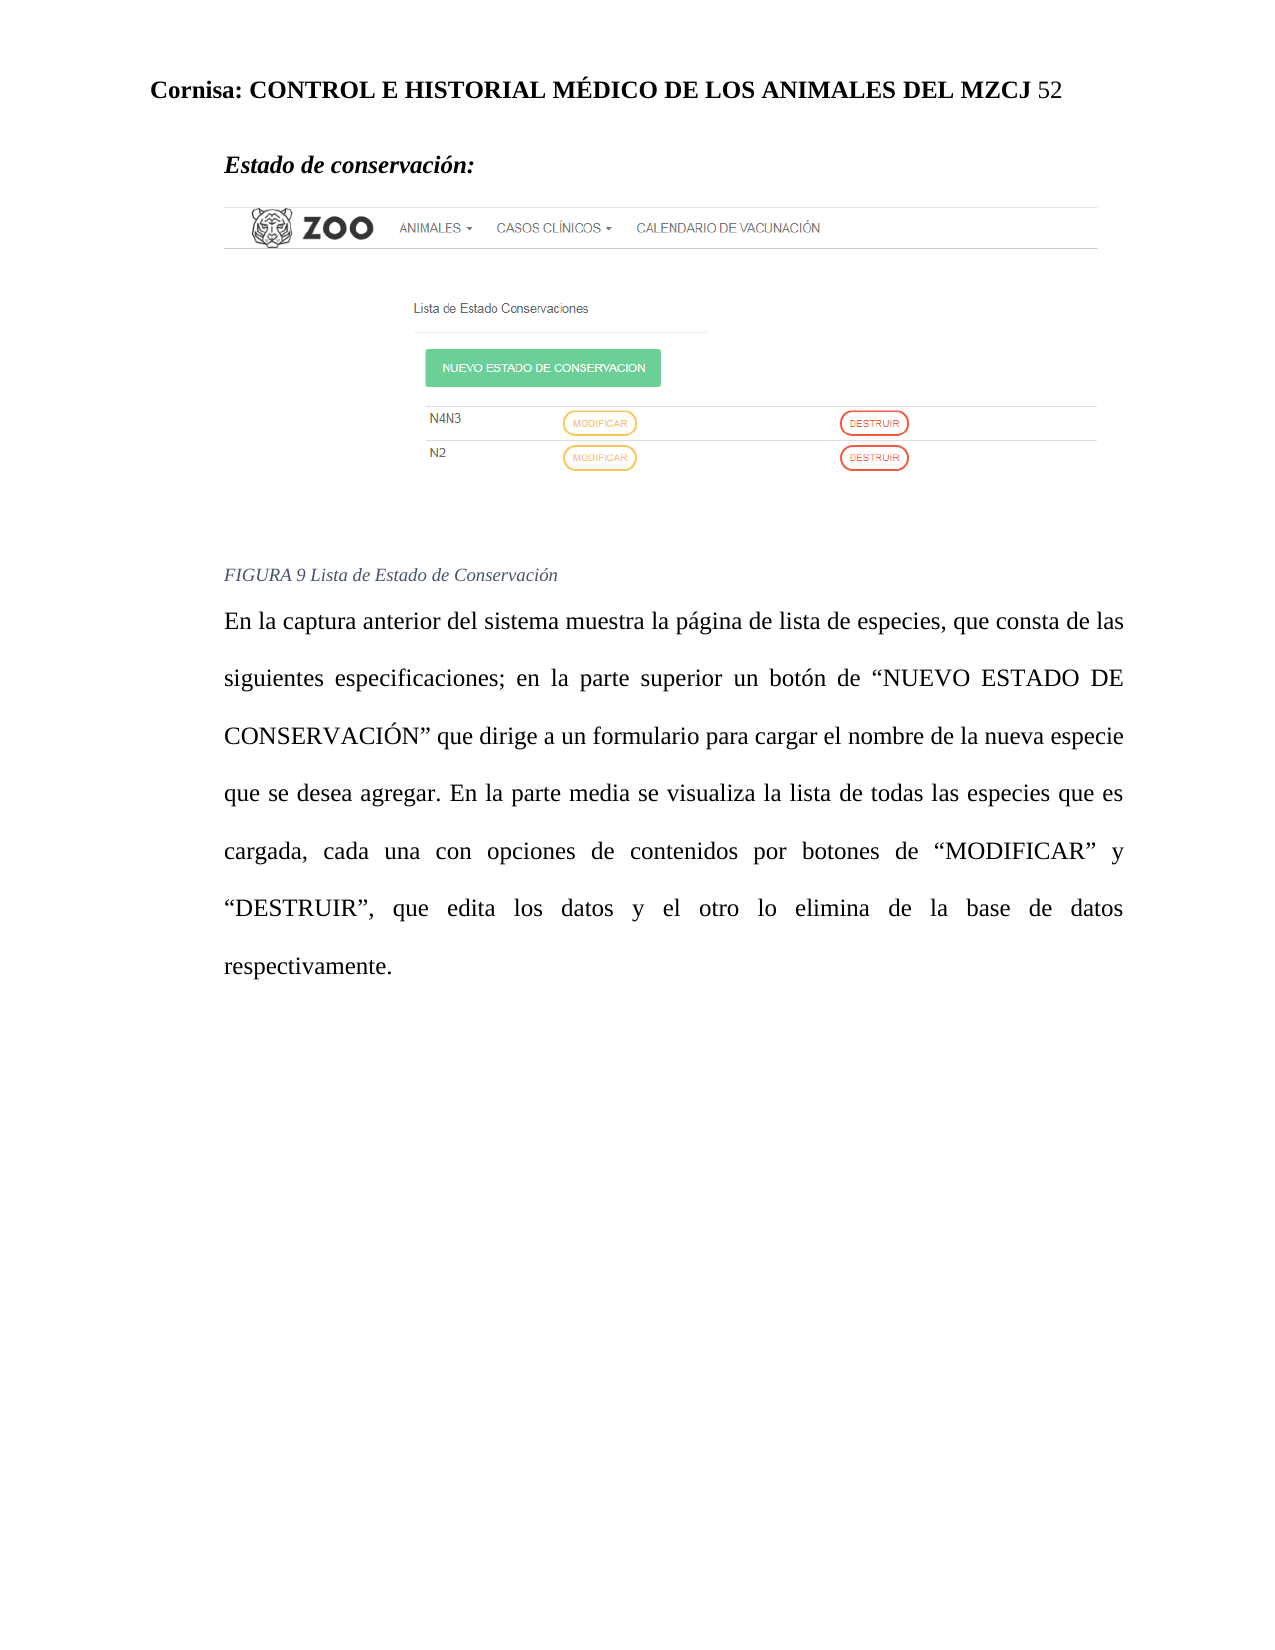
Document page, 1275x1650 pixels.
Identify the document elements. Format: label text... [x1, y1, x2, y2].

subtitle Estado de conservación: [150, 150, 1125, 179]
picture [223, 207, 1098, 535]
text FIGURA 9 Lista de Estado de Conservación [150, 564, 1125, 585]
text En la captura anterior del sistema muestra la página de lista de especies, que consta de las siguientes especificaciones; en la parte superior un botón de “NUEVO ESTADO DE CONSERVACIÓN” que dirige a un formulario para cargar el nombre de la nueva especie que se desea agregar. En la parte media se visualiza la lista de todas las especies que es cargada, cada una con opciones de contenidos por botones de “MODIFICAR” y “DESTRUIR”, que edita los datos y el otro lo elimina de la base de datos respectivamente. [224, 606, 1125, 980]
